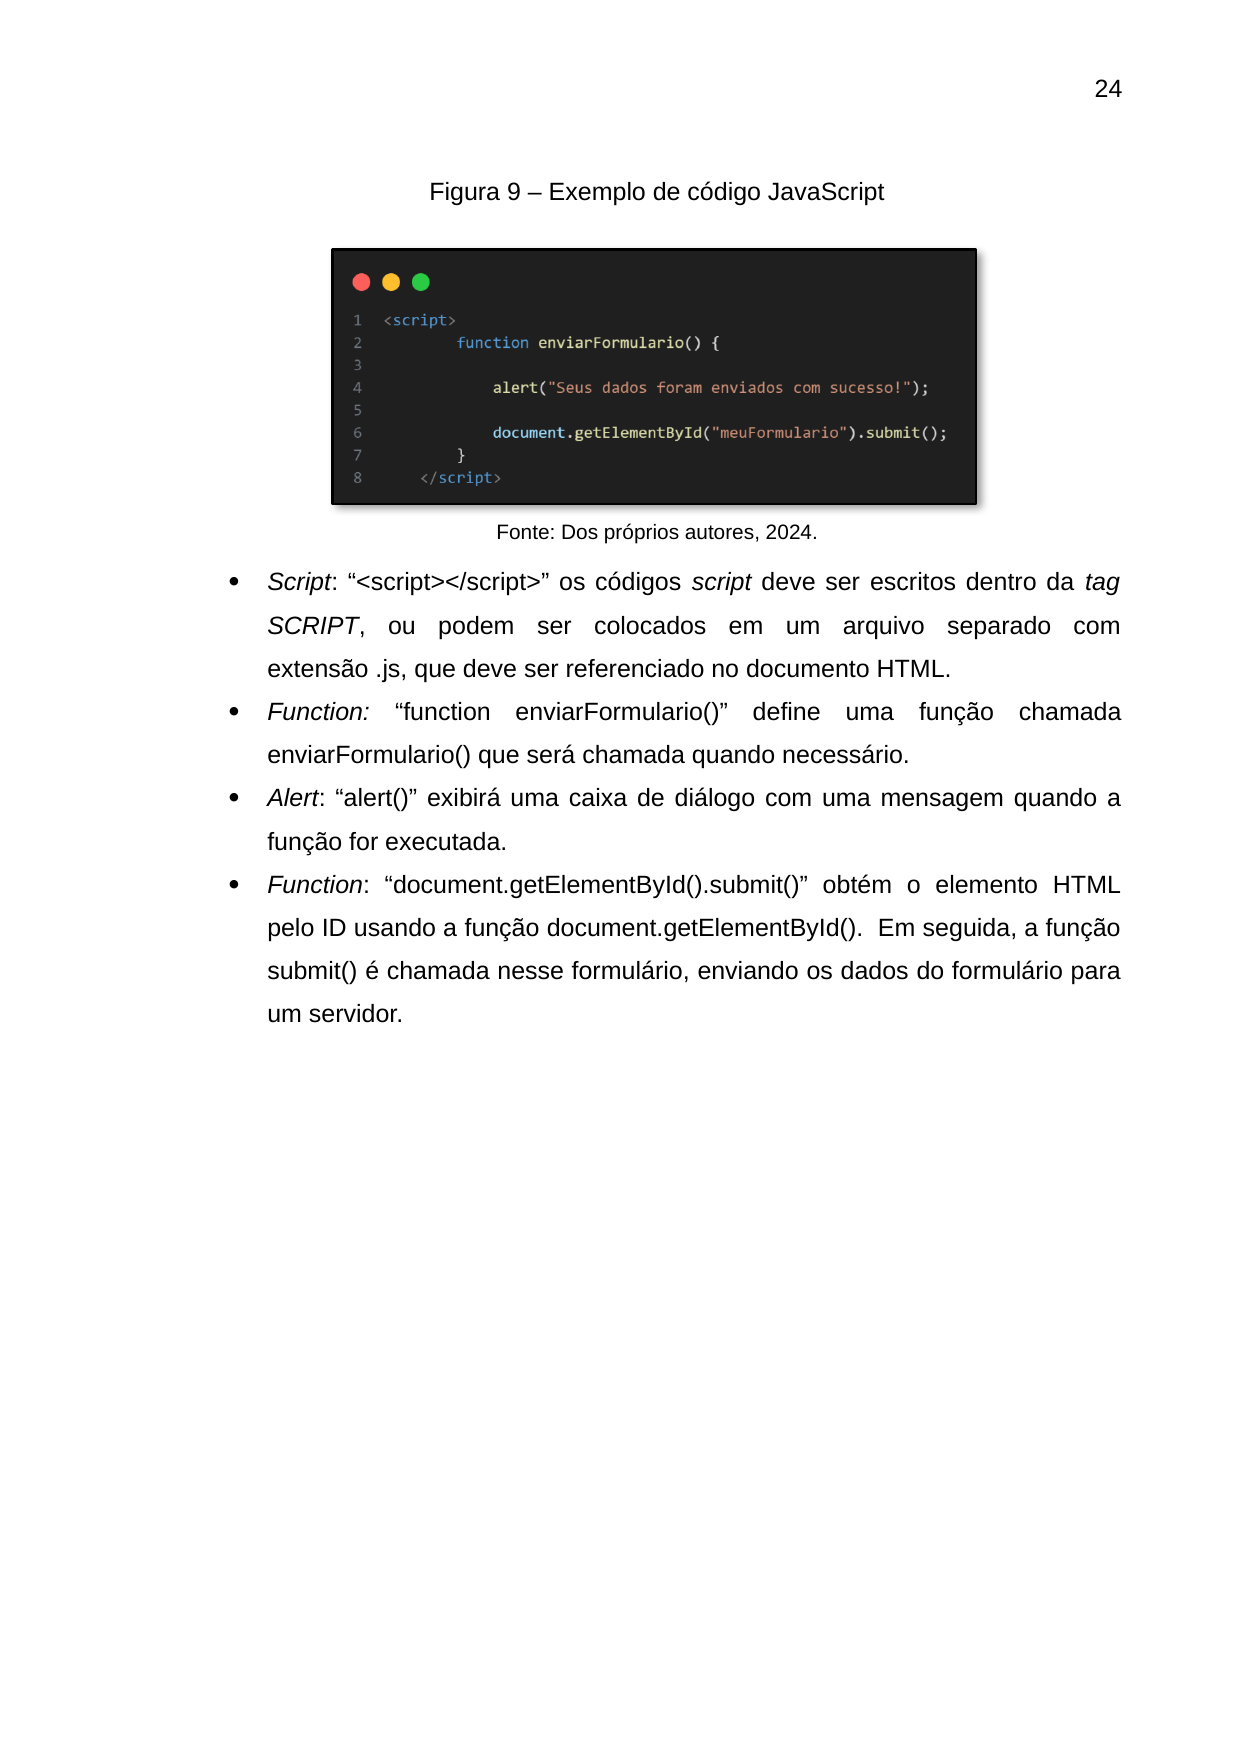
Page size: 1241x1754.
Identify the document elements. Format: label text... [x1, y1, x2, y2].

list Script: “<script></script>” os códigos script deve ser escritos dentro da tag SCRIPT, ou podem ser colocados em um arquivo separado com extensão .js, que deve ser referenciado no documento HTML. [229, 567, 1122, 682]
picture [334, 251, 975, 503]
text Figura 9 – Exemplo de código JavaScript [192, 177, 1122, 206]
list Alert: “alert()” exibirá uma caixa de diálogo com uma mensagem quando a função for executada. [229, 783, 1122, 855]
text Fonte: Dos próprios autores, 2024. [192, 519, 1122, 543]
list Function: “function enviarFormulario()” define uma função chamada enviarFormulario() que será chamada quando necessário. [229, 697, 1122, 769]
list Function: “document.getElementById().submit()” obtém o elemento HTML pelo ID usando a função document.getElementById(). Em seguida, a função submit() é chamada nesse formulário, enviando os dados do formulário para um servidor. [229, 869, 1122, 1028]
